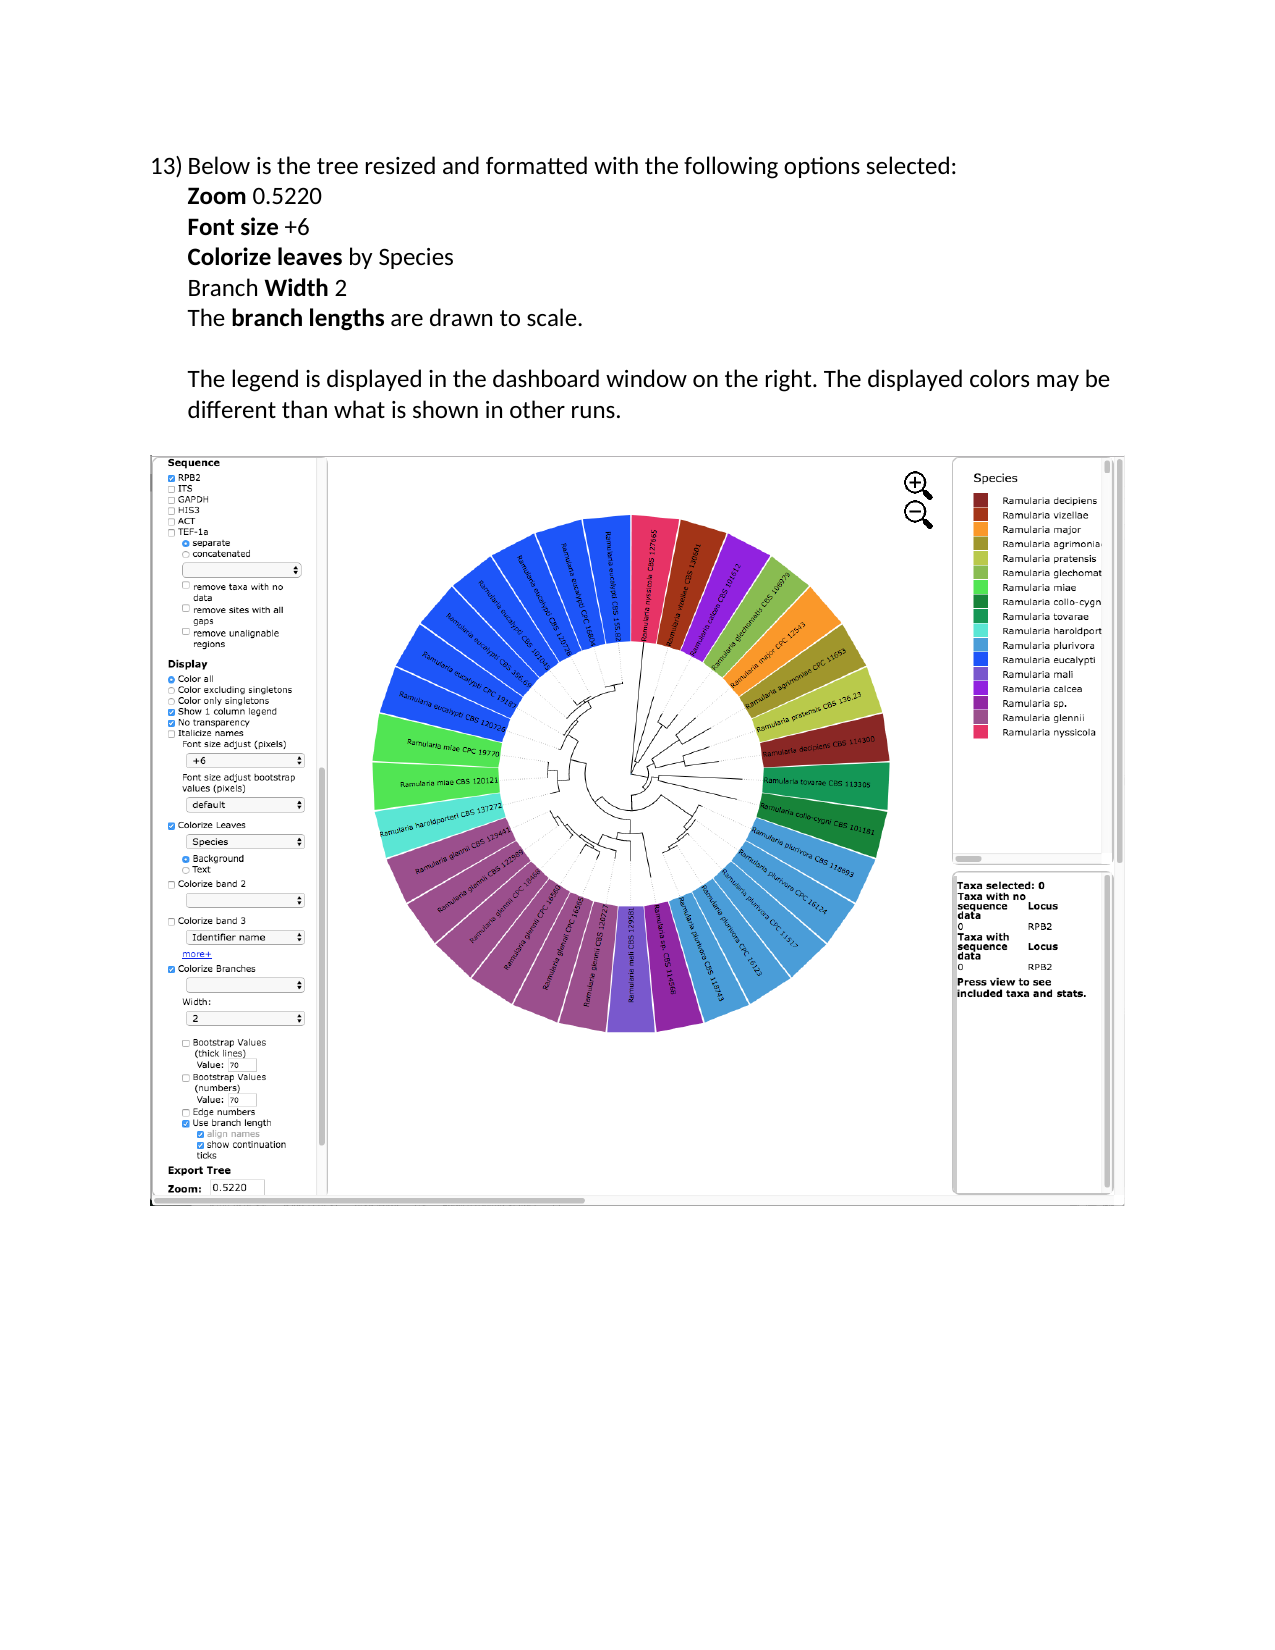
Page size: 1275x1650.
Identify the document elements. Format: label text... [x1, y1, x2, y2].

text The branch lengths are drawn to scale. [187, 303, 1125, 333]
picture [150, 455, 1125, 1206]
list Below is the tree resized and formatted with the following options selected: [150, 150, 1125, 181]
text The legend is displayed in the dashboard window on the right. The displayed colors may be different than what is shown in other runs. [187, 364, 1125, 425]
text Font size +6 [187, 211, 1125, 242]
text Zoom 0.5220 [187, 181, 1125, 211]
text Branch Width 2 [187, 272, 1125, 303]
text Colorize leaves by Species [187, 242, 1125, 272]
